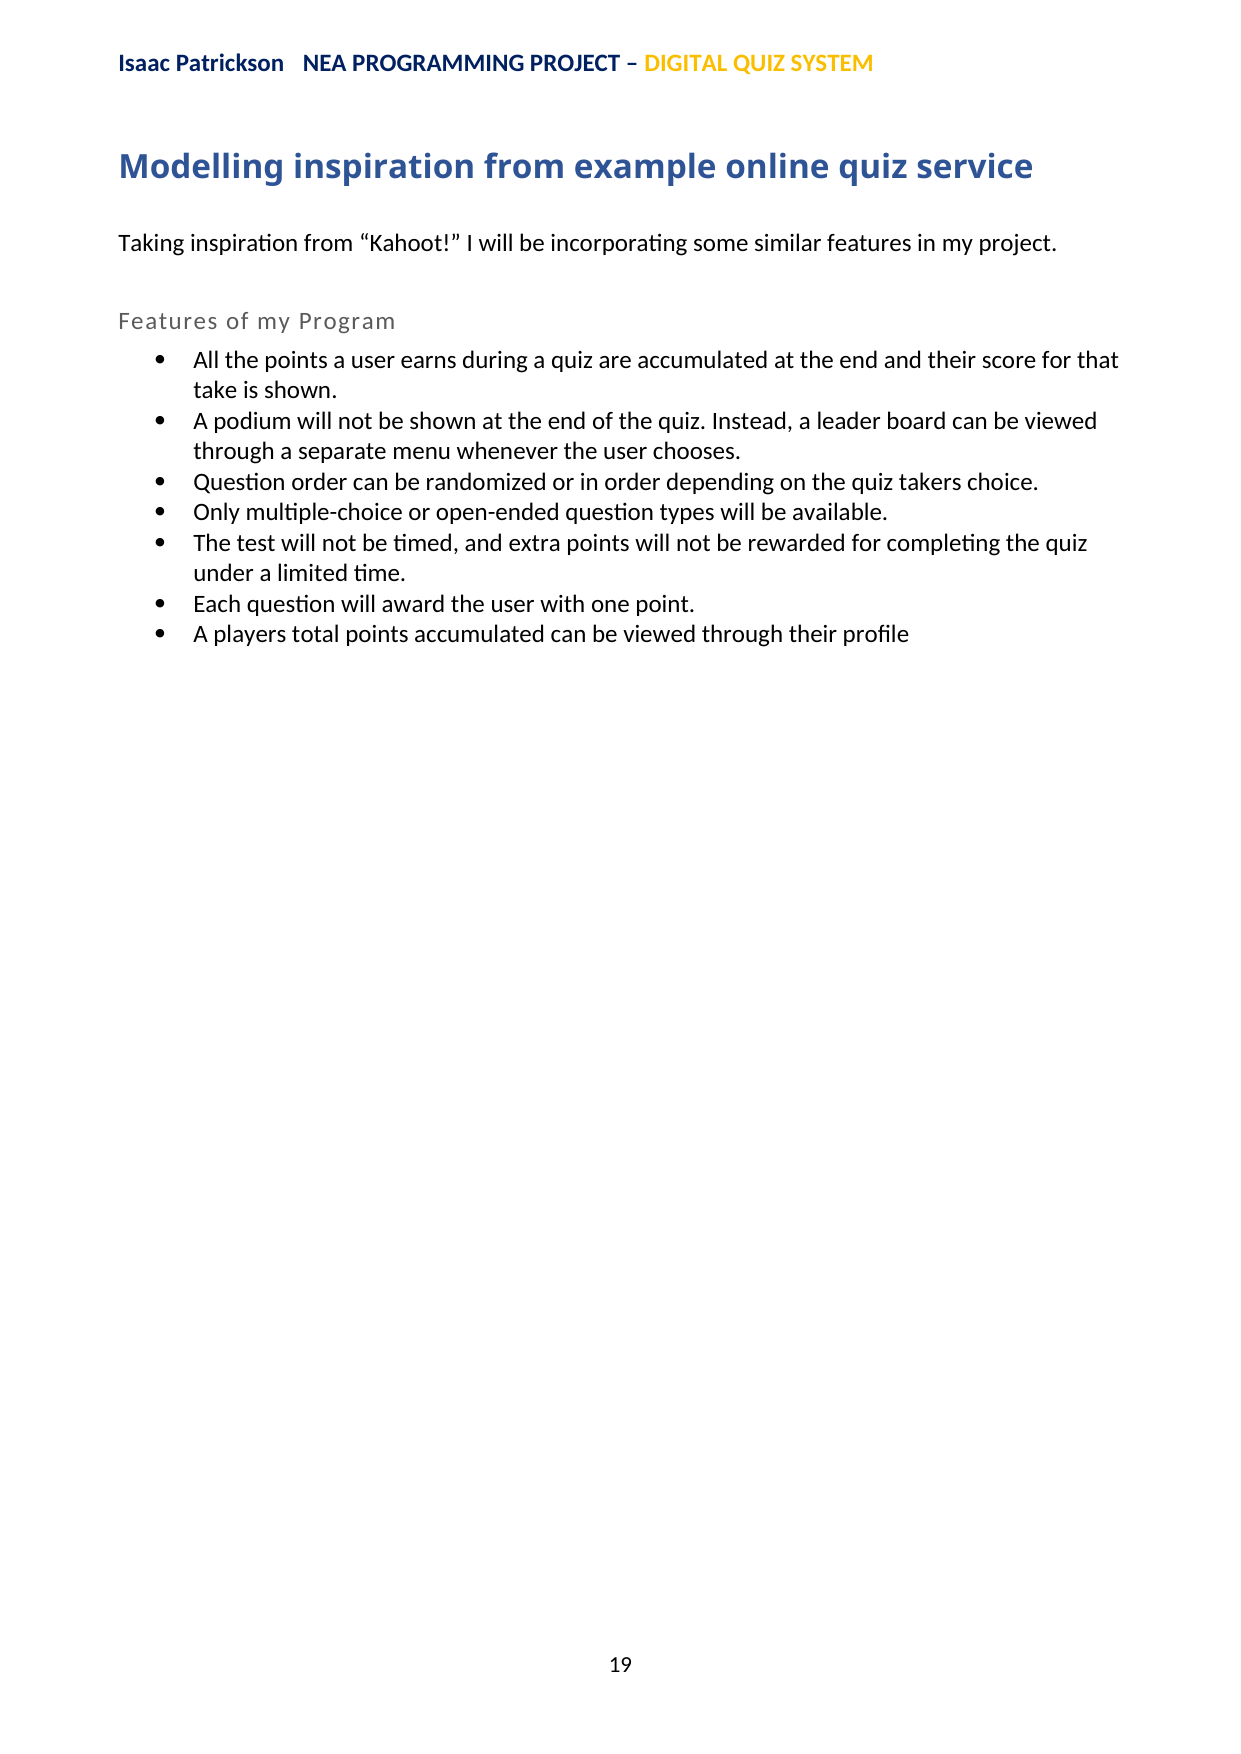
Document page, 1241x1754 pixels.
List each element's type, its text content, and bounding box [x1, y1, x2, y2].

text Taking inspiration from “Kahoot!” I will be incorporating some similar features in my project. [118, 227, 1122, 258]
list Question order can be randomized or in order depending on the quiz takers choice. [156, 466, 1122, 497]
list A players total points accumulated can be viewed through their profile [156, 619, 1122, 649]
list A podium will not be shown at the end of the quiz. Instead, a leader board can be viewed through a separate menu whenever the user chooses. [156, 405, 1122, 466]
subtitle Features of my Program [118, 305, 1122, 336]
list Only multiple-choice or open-ended question types will be available. [156, 497, 1122, 527]
list Each question will award the user with one point. [156, 588, 1122, 619]
subtitle Modelling inspiration from example online quiz service [118, 143, 1122, 188]
list All the points a user earns during a quiz are accumulated at the end and their score for that take is shown. [156, 344, 1122, 405]
list The test will not be timed, and extra points will not be rewarded for completing the quiz under a limited time. [156, 527, 1122, 588]
